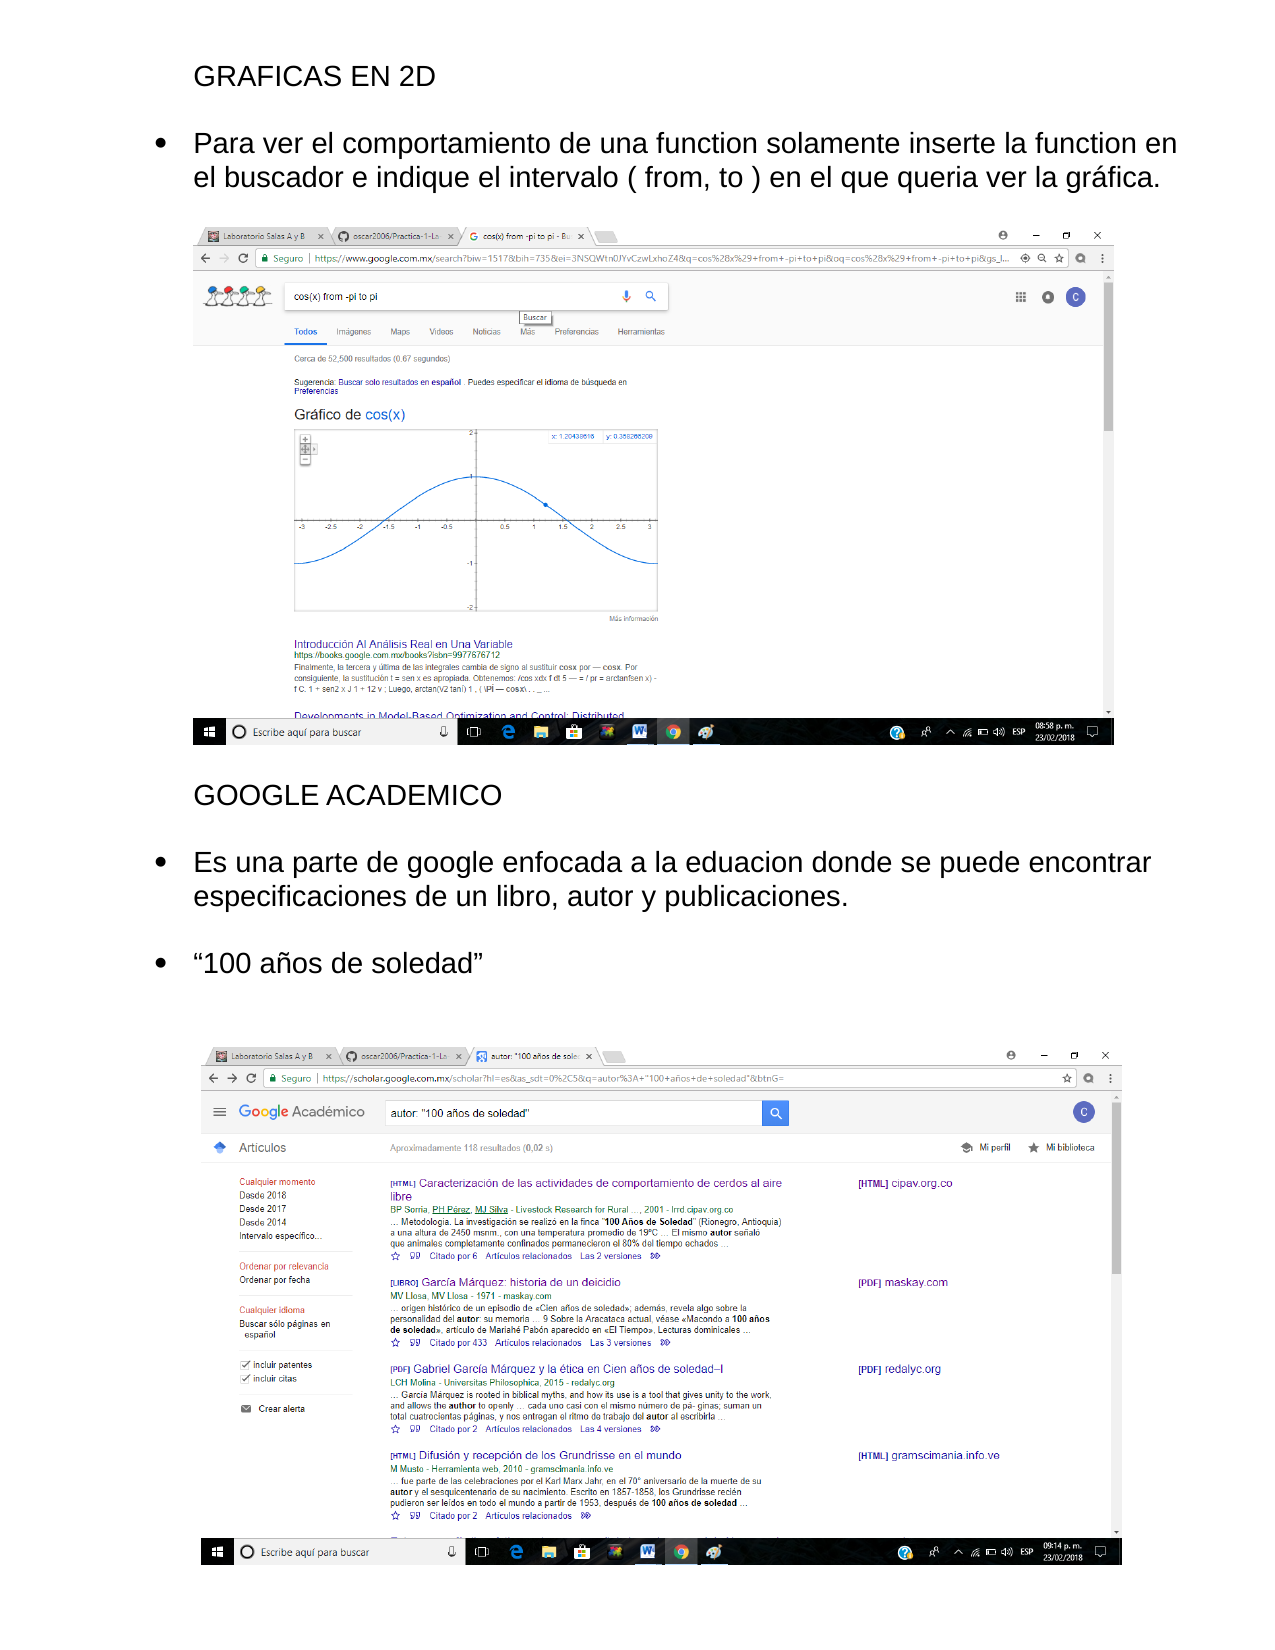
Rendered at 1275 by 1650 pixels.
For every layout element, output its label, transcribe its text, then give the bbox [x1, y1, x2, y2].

list “100 años de soledad” [156, 946, 1205, 980]
list Es una parte de google enfocada a la eduacion donde se puede encontrar especificaciones de un libro, autor y publicaciones. [156, 845, 1205, 913]
list Para ver el comportamiento de una function solamente inserte la function en el buscador e indique el intervalo ( from, to ) en el que queria ver la gráfica. [156, 126, 1205, 193]
picture [193, 227, 1114, 745]
picture [201, 1047, 1122, 1565]
text GOOGLE ACADEMICO [193, 778, 1205, 812]
text GRAFICAS EN 2D [193, 59, 1205, 93]
